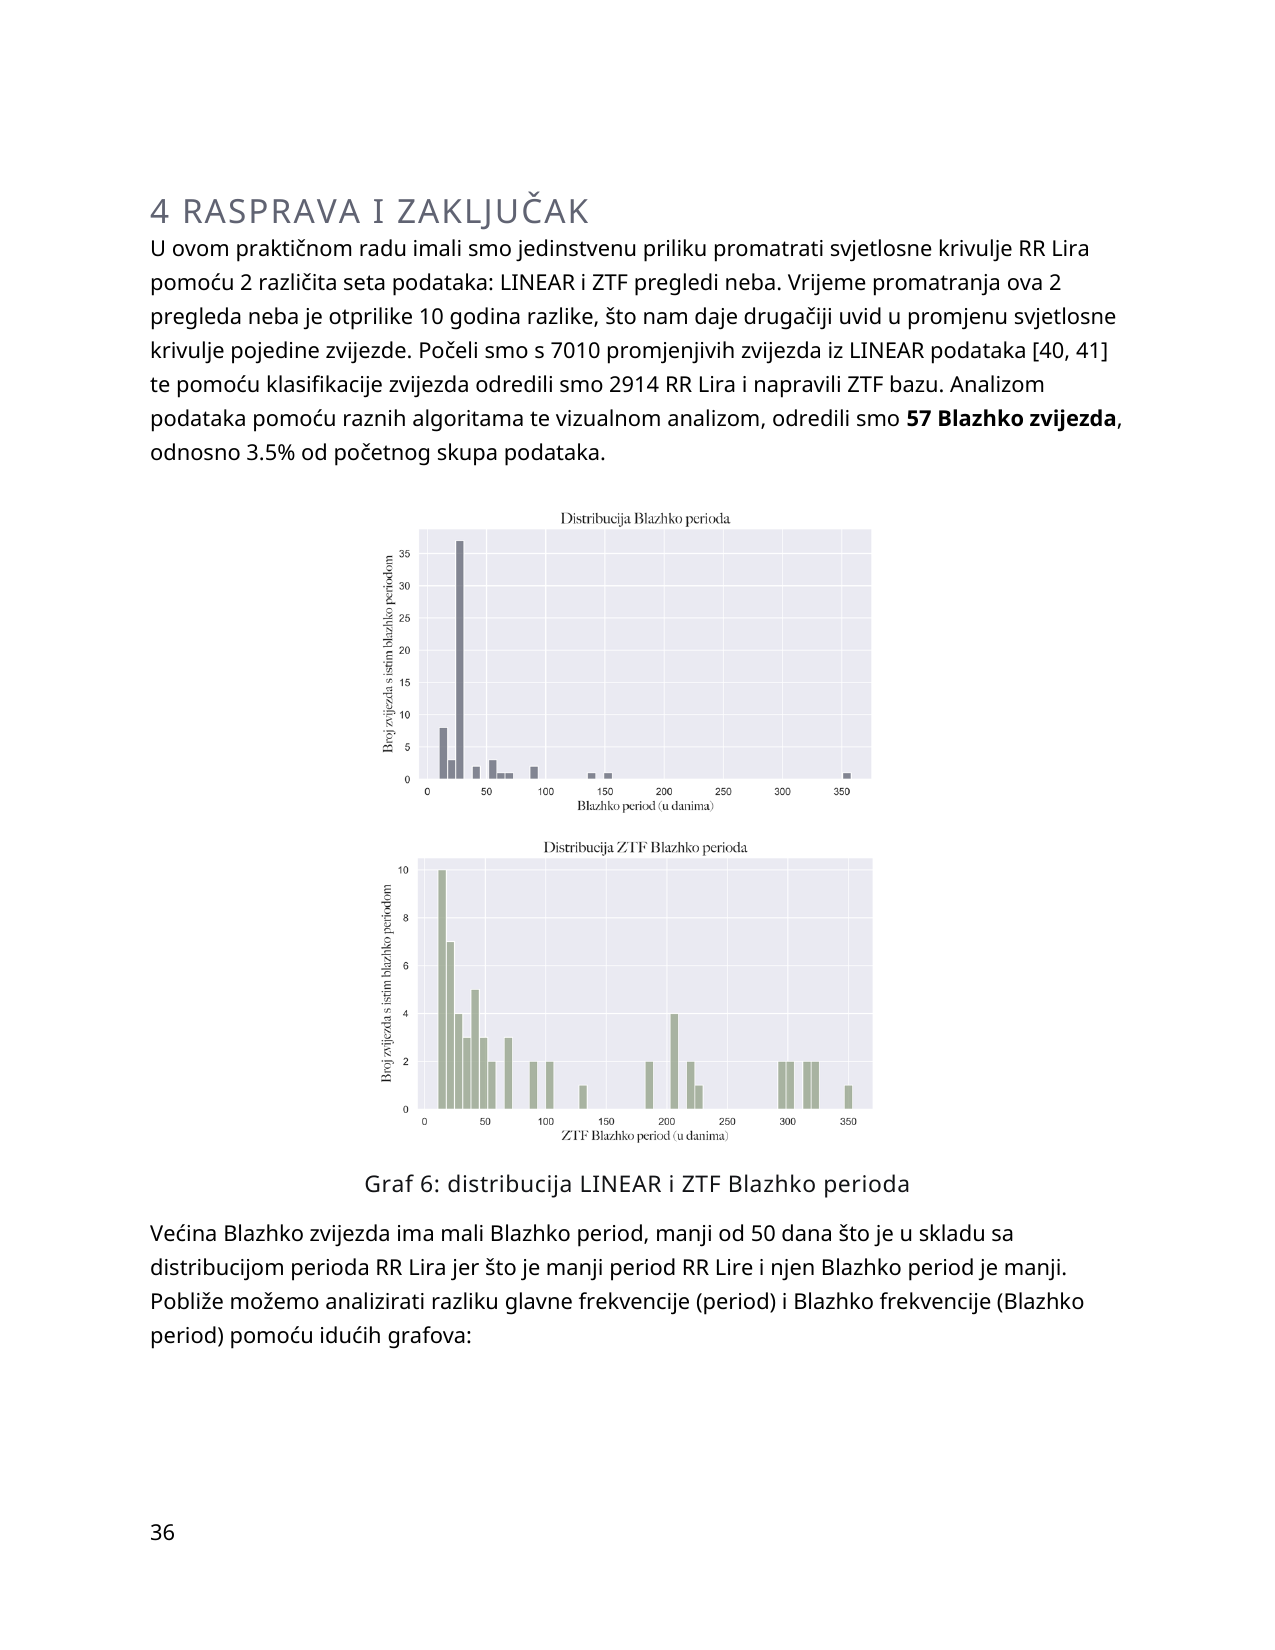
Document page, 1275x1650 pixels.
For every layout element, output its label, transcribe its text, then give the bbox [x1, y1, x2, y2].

text U ovom praktičnom radu imali smo jedinstvenu priliku promatrati svjetlosne krivulje RR Lira pomoću 2 različita seta podataka: LINEAR i ZTF pregledi neba. Vrijeme promatranja ova 2 pregleda neba je otprilike 10 godina razlike, što nam daje drugačiji uvid u promjenu svjetlosne krivulje pojedine zvijezde. Počeli smo s 7010 promjenjivih zvijezda iz LINEAR podataka [40, 41] te pomoću klasifikacije zvijezda odredili smo 2914 RR Lira i napravili ZTF bazu. Analizom podataka pomoću raznih algoritama te vizualnom analizom, odredili smo 57 Blazhko zvijezda, odnosno 3.5% od početnog skupa podataka. [150, 233, 1125, 466]
picture [343, 818, 932, 1145]
text Većina Blazhko zvijezda ima mali Blazhko period, manji od 50 dana što je u skladu sa distribucijom perioda RR Lira jer što je manji period RR Lire i njen Blazhko period je manji. Pobliže možemo analizirati razliku glavne frekvencije (period) i Blazhko frekvencije (Blazhko period) pomoću idućih grafova: [150, 1218, 1125, 1349]
text Graf 6: distribucija LINEAR i ZTF Blazhko perioda [150, 1168, 1125, 1199]
subtitle 4 RASPRAVA I ZAKLJUČAK [150, 187, 1125, 233]
picture [345, 489, 930, 815]
